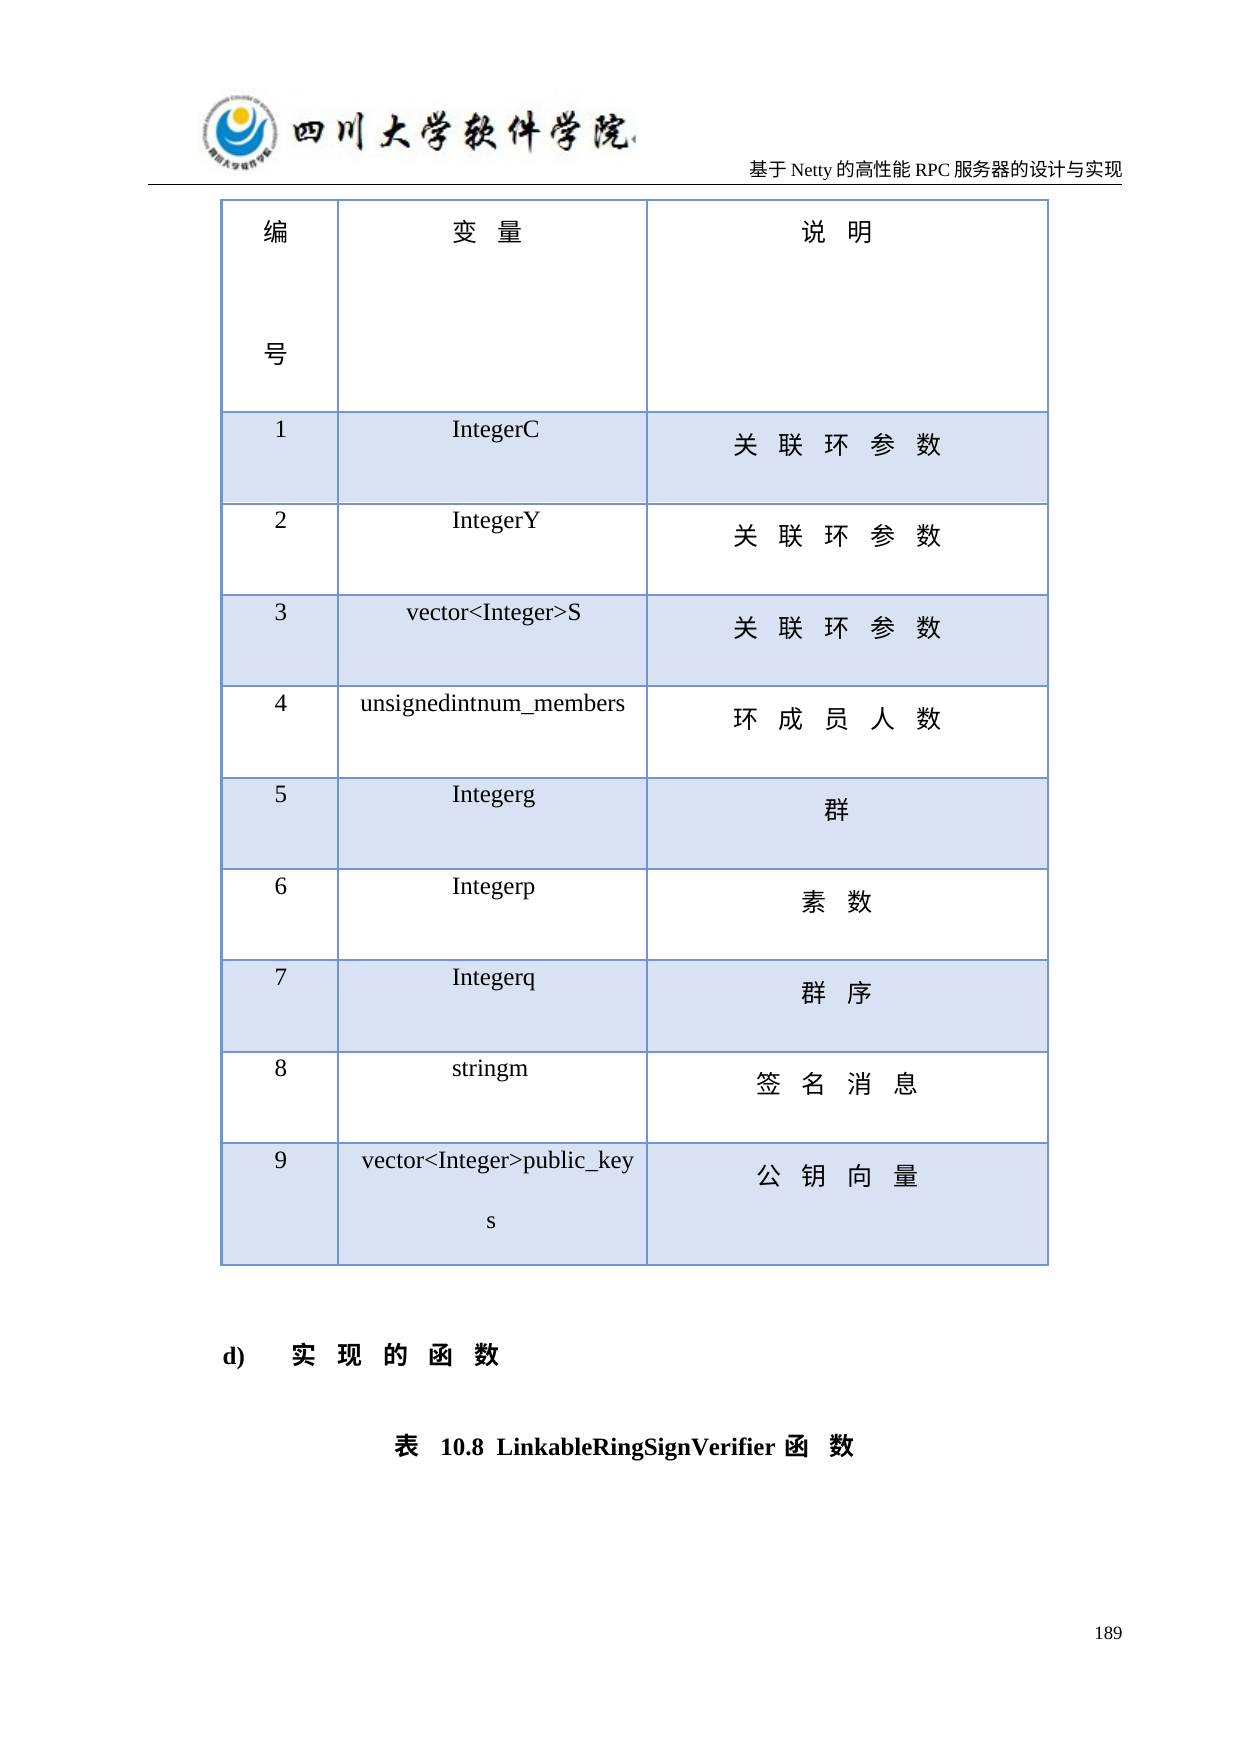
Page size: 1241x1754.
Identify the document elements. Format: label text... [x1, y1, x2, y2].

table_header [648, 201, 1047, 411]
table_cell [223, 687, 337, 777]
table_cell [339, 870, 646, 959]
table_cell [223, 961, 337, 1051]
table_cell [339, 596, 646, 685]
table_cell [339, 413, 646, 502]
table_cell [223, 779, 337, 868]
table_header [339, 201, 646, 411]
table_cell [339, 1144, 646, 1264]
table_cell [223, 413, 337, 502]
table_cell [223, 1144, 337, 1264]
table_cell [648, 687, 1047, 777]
list 实现的函数 [154, 1323, 1116, 1383]
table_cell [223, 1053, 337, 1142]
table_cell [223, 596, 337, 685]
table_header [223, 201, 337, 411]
picture [197, 88, 639, 177]
text 表10.8 LinkableRingSignVerifier函数 [154, 1414, 1116, 1475]
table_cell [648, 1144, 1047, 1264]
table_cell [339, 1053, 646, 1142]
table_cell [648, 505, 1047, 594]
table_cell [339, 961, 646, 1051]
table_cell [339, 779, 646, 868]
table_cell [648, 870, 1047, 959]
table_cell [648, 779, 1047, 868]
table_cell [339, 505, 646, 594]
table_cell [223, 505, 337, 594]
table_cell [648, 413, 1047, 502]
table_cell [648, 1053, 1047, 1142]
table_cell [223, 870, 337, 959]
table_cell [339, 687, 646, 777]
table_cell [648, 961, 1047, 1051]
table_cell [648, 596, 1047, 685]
